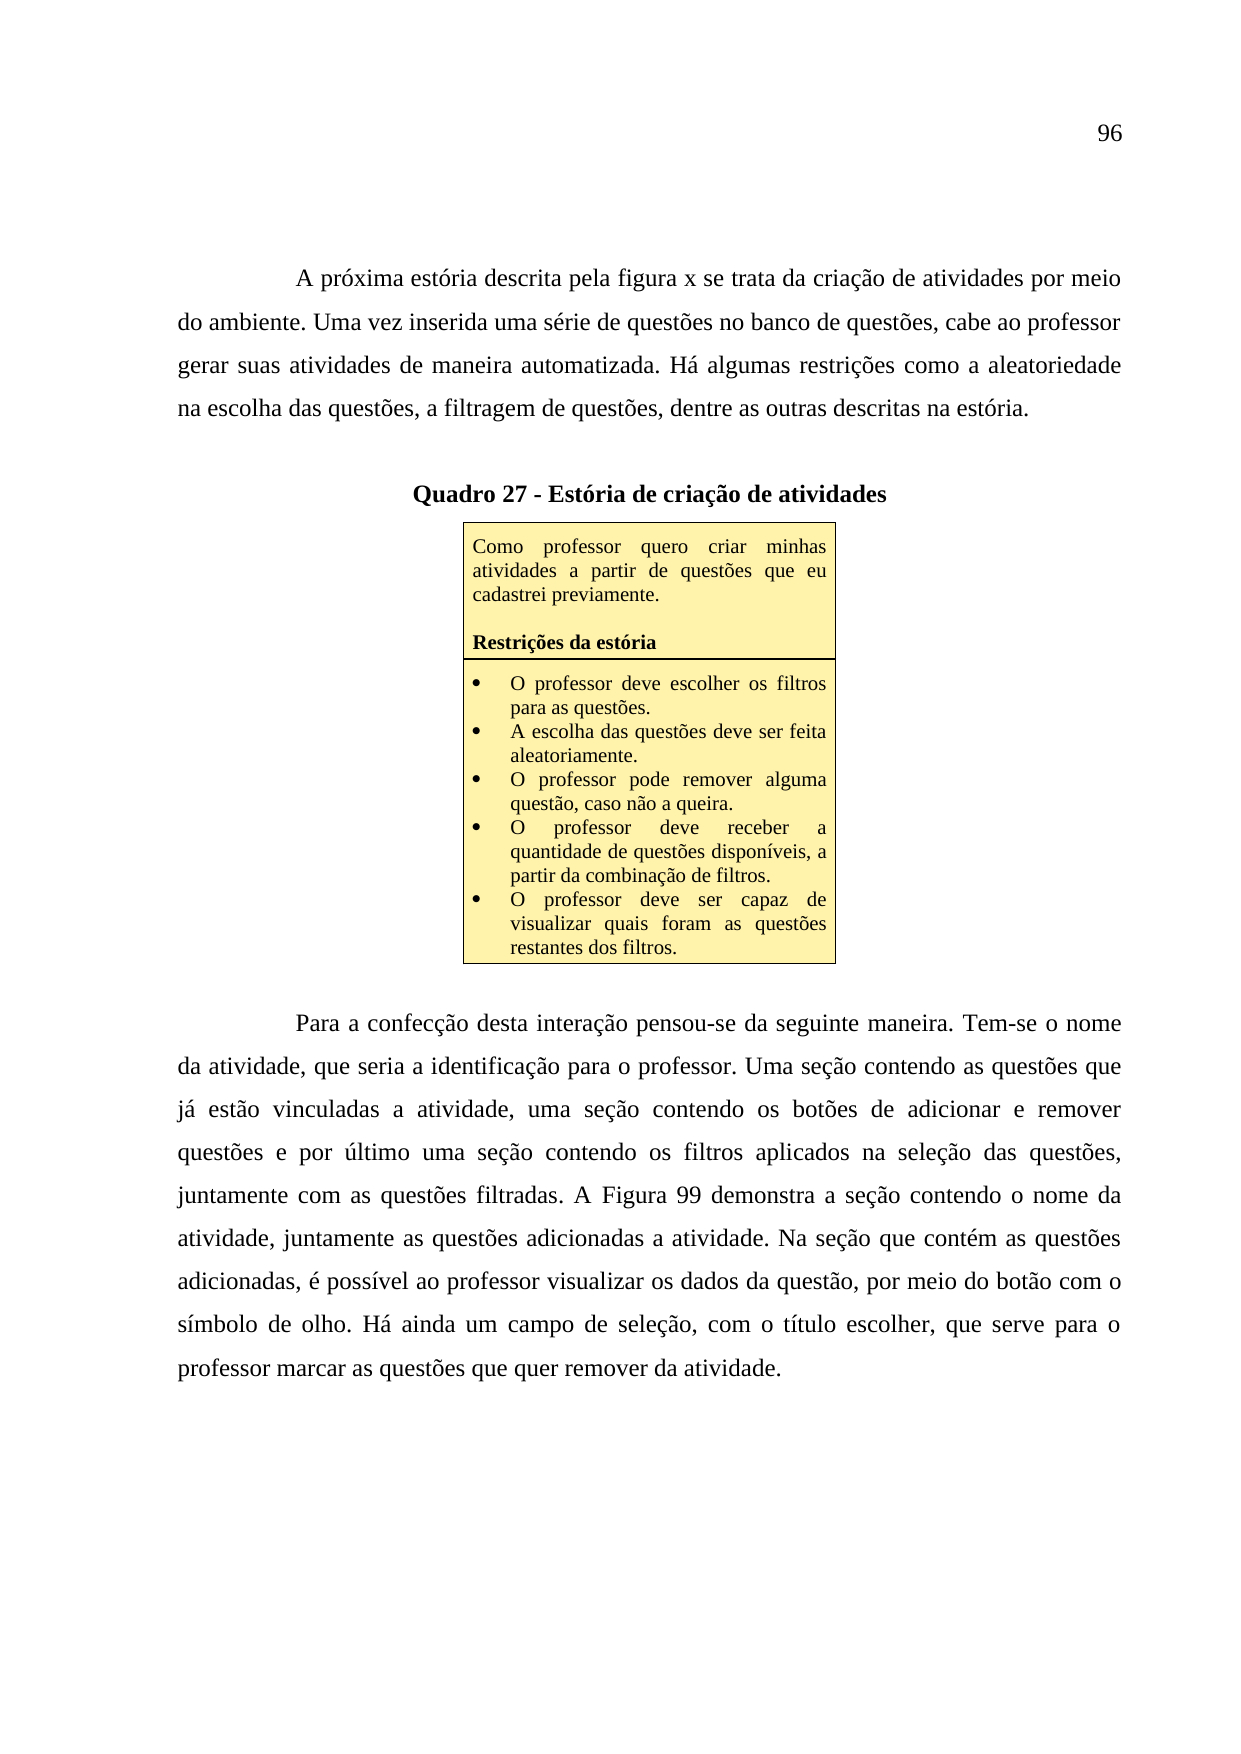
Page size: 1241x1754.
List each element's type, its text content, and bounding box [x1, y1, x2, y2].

text Para a confecção desta interação pensou-se da seguinte maneira. Tem-se o nome da atividade, que seria a identificação para o professor. Uma seção contendo as questões que já estão vinculadas a atividade, uma seção contendo os botões de adicionar e remover questões e por último uma seção contendo os filtros aplicados na seleção das questões, juntamente com as questões filtradas. A demonstra a seção contendo o nome da atividade, juntamente as questões adicionadas a atividade. Na seção que contém as questões adicionadas, é possível ao professor visualizar os dados da questão, por meio do botão com o símbolo de olho. Há ainda um campo de seleção, com o título escolher, que serve para o professor marcar as questões que quer remover da atividade. [177, 1008, 1122, 1381]
list O professor deve escolher os filtros para as questões. [464, 660, 835, 707]
list O professor deve ser capaz de visualizar quais foram as questões restantes dos filtros. [464, 876, 835, 963]
text A próxima estória descrita pela figura x se trata da criação de atividades por meio do ambiente. Uma vez inserida uma série de questões no banco de questões, cabe ao professor gerar suas atividades de maneira automatizada. Há algumas restrições como a aleatoriedade na escolha das questões, a filtragem de questões, dentre as outras descritas na estória. [177, 263, 1122, 422]
list A escolha das questões deve ser feita aleatoriamente. [464, 707, 835, 755]
list O professor deve receber a quantidade de questões disponíveis, a partir da combinação de filtros. [464, 803, 835, 876]
text Como professor quero criar minhas atividades a partir de questões que eu cadastrei previamente. [464, 523, 835, 594]
list O professor pode remover alguma questão, caso não a queira. [464, 755, 835, 803]
text Restrições da estória [464, 618, 835, 658]
